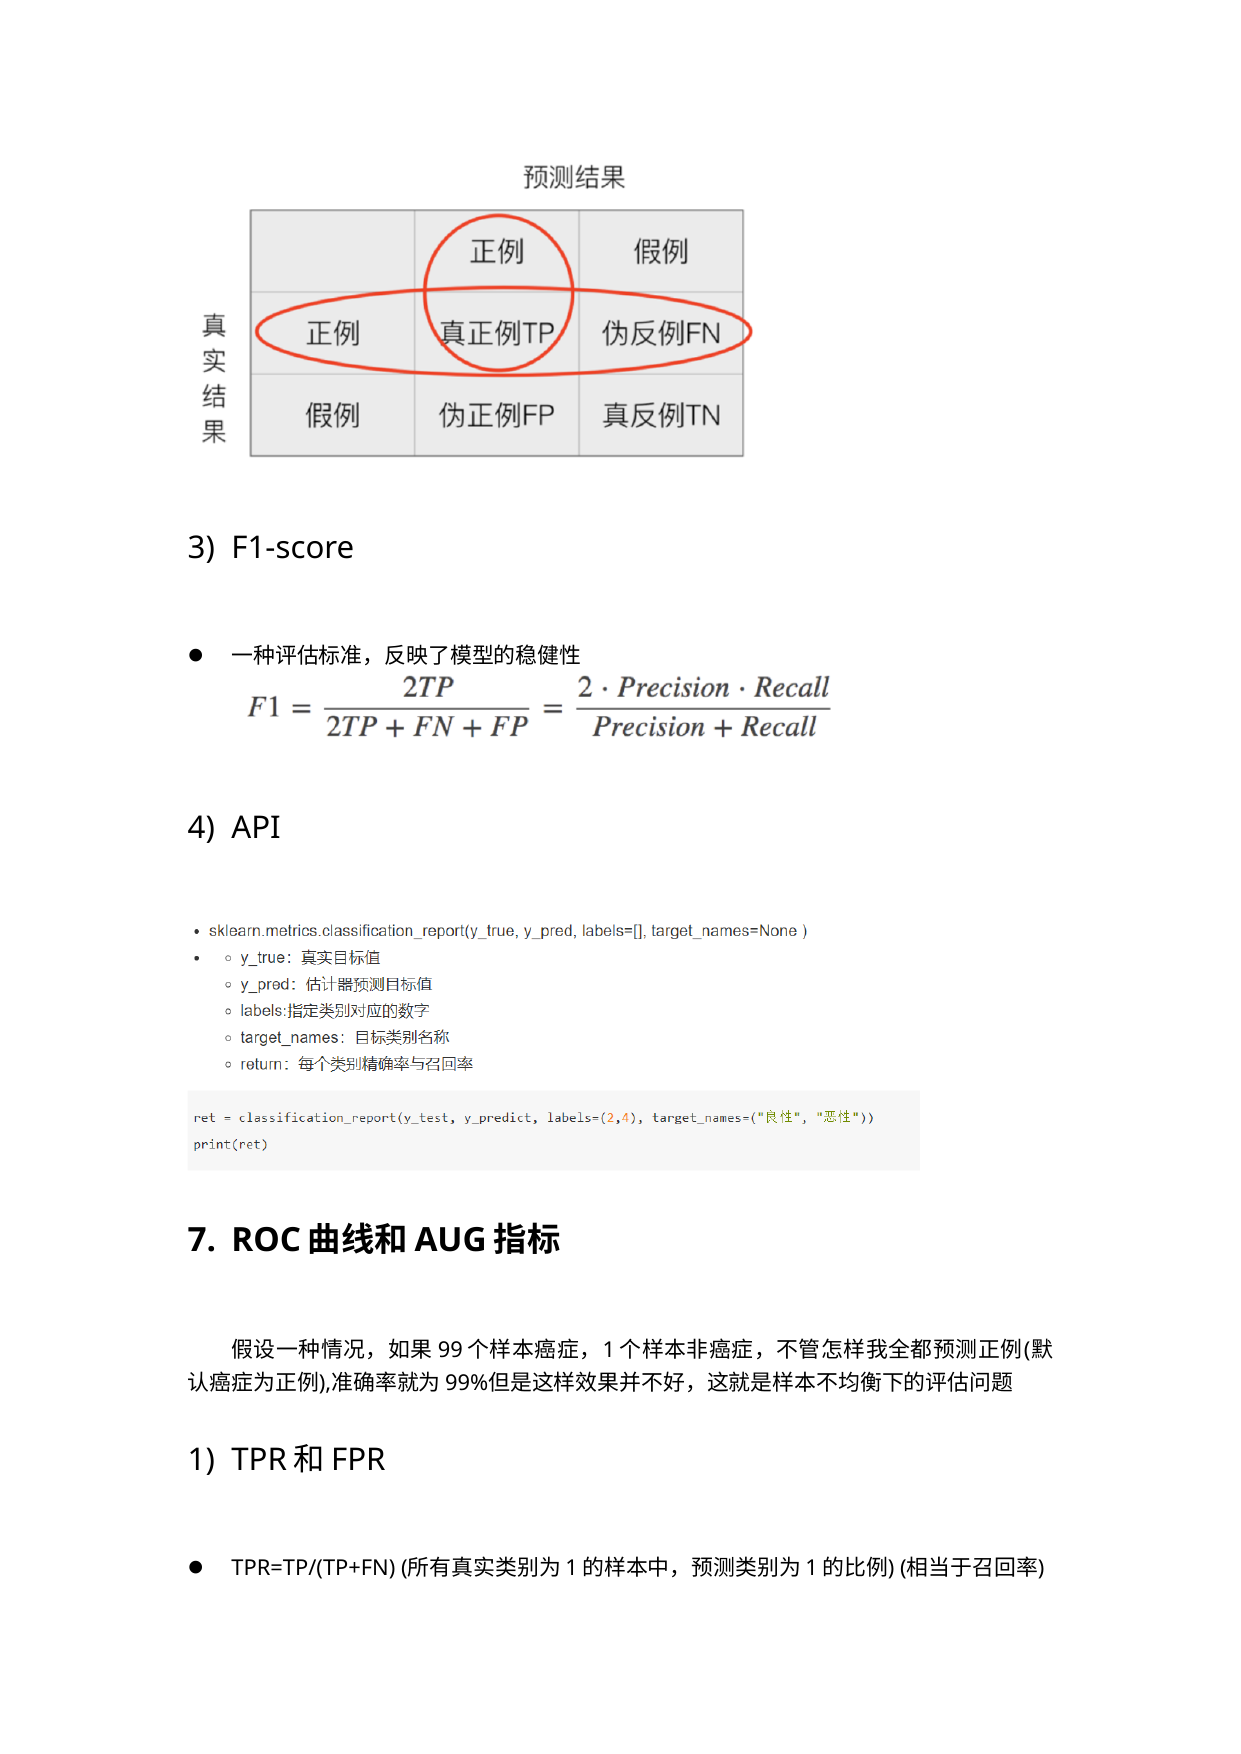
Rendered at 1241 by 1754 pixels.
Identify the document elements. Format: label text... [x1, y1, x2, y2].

picture [231, 669, 845, 744]
subtitle F1-score [187, 514, 1053, 579]
picture [187, 162, 794, 464]
picture [187, 917, 920, 1174]
text 假设一种情况，如果99个样本癌症，1个样本非癌症，不管怎样我全都预测正例(默认癌症为正例),准确率就为99%但是这样效果并不好，这就是样本不均衡下的评估问题 [187, 1332, 1053, 1397]
subtitle ROC曲线和AUG指标 [187, 1204, 1053, 1269]
list TPR=TP/(TP+FN) (所有真实类别为1的样本中，预测类别为1的比例) (相当于召回率) [187, 1549, 1053, 1582]
list 一种评估标准，反映了模型的稳健性 [187, 637, 1053, 670]
subtitle API [187, 794, 1053, 859]
subtitle TPR和FPR [187, 1424, 1053, 1489]
